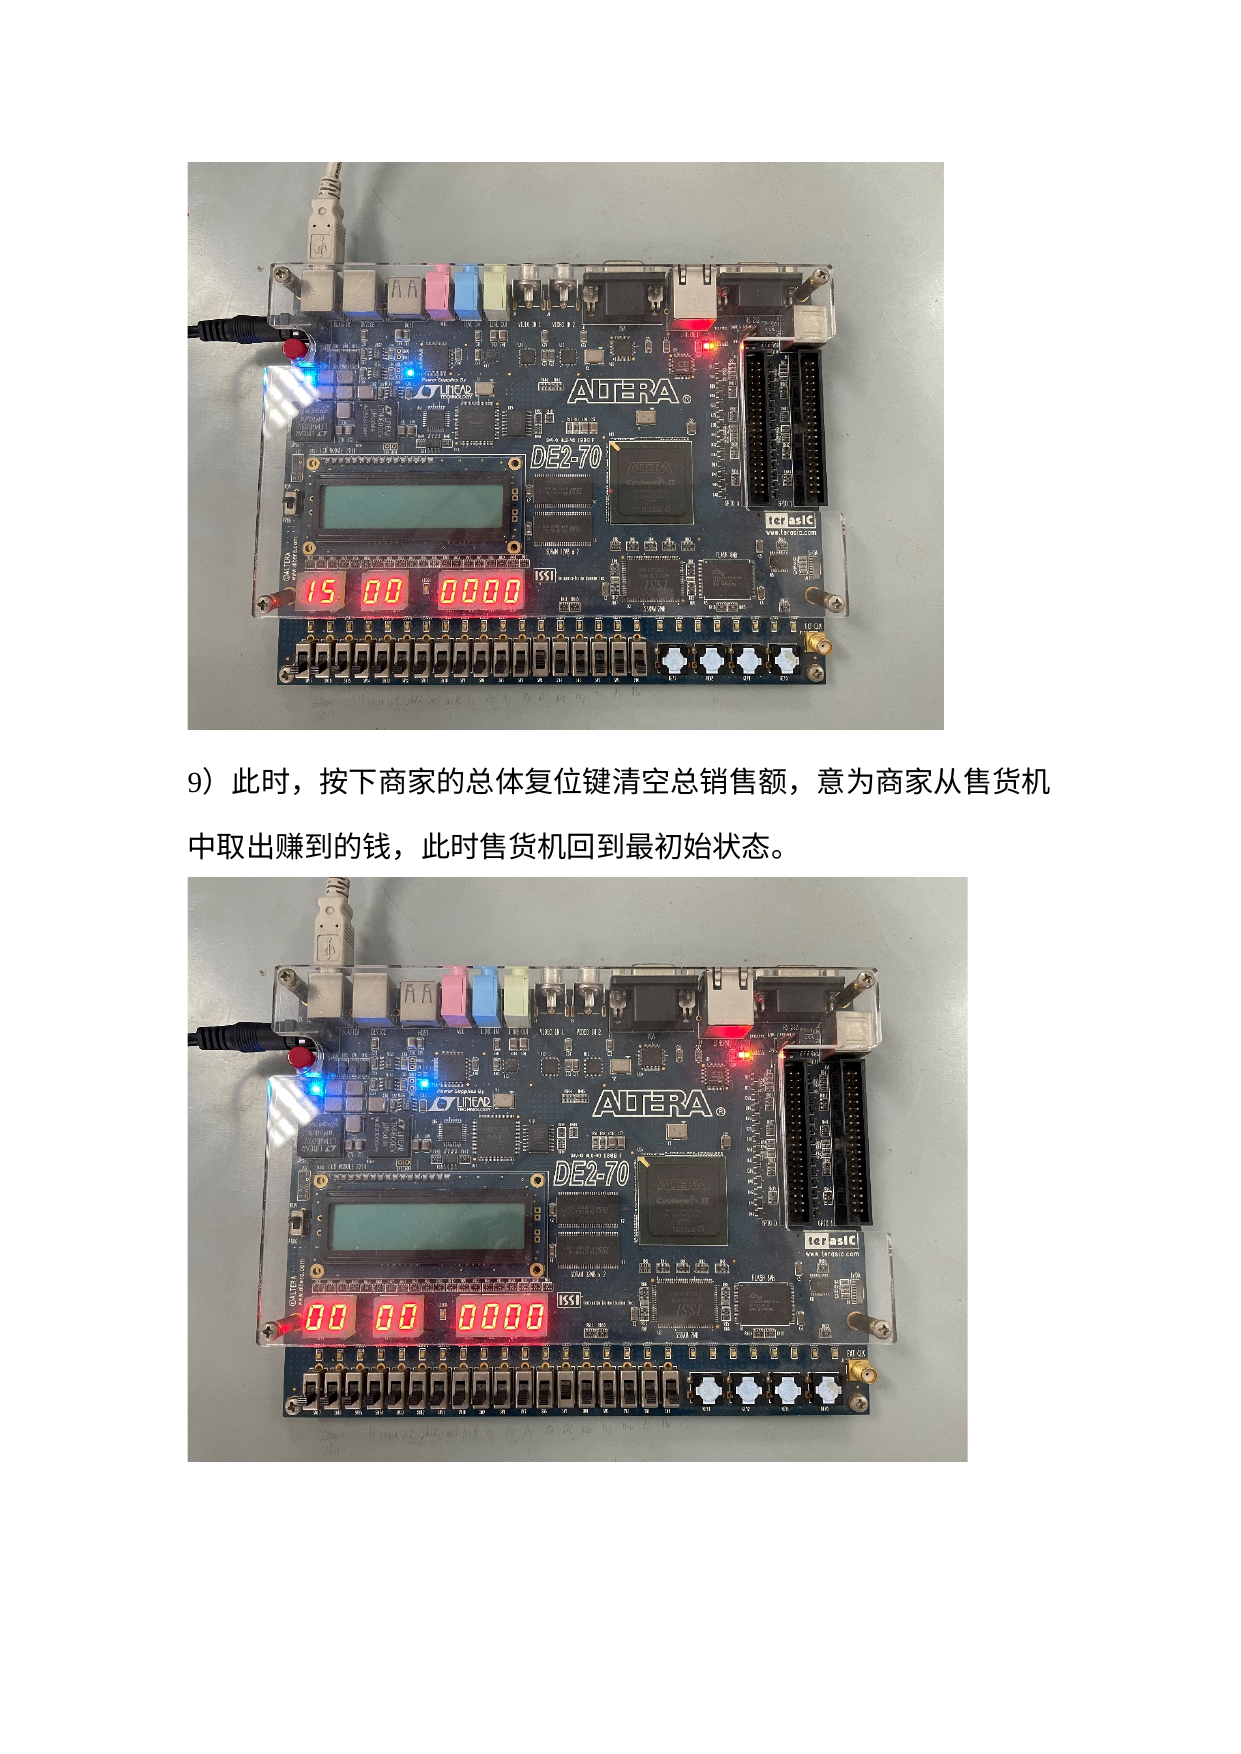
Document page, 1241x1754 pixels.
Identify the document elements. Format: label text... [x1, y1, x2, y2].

picture [187, 162, 944, 730]
picture [187, 877, 968, 1462]
text 9）此时，按下商家的总体复位键清空总销售额，意为商家从售货机中取出赚到的钱，此时售货机回到最初始状态。 [187, 747, 1053, 877]
